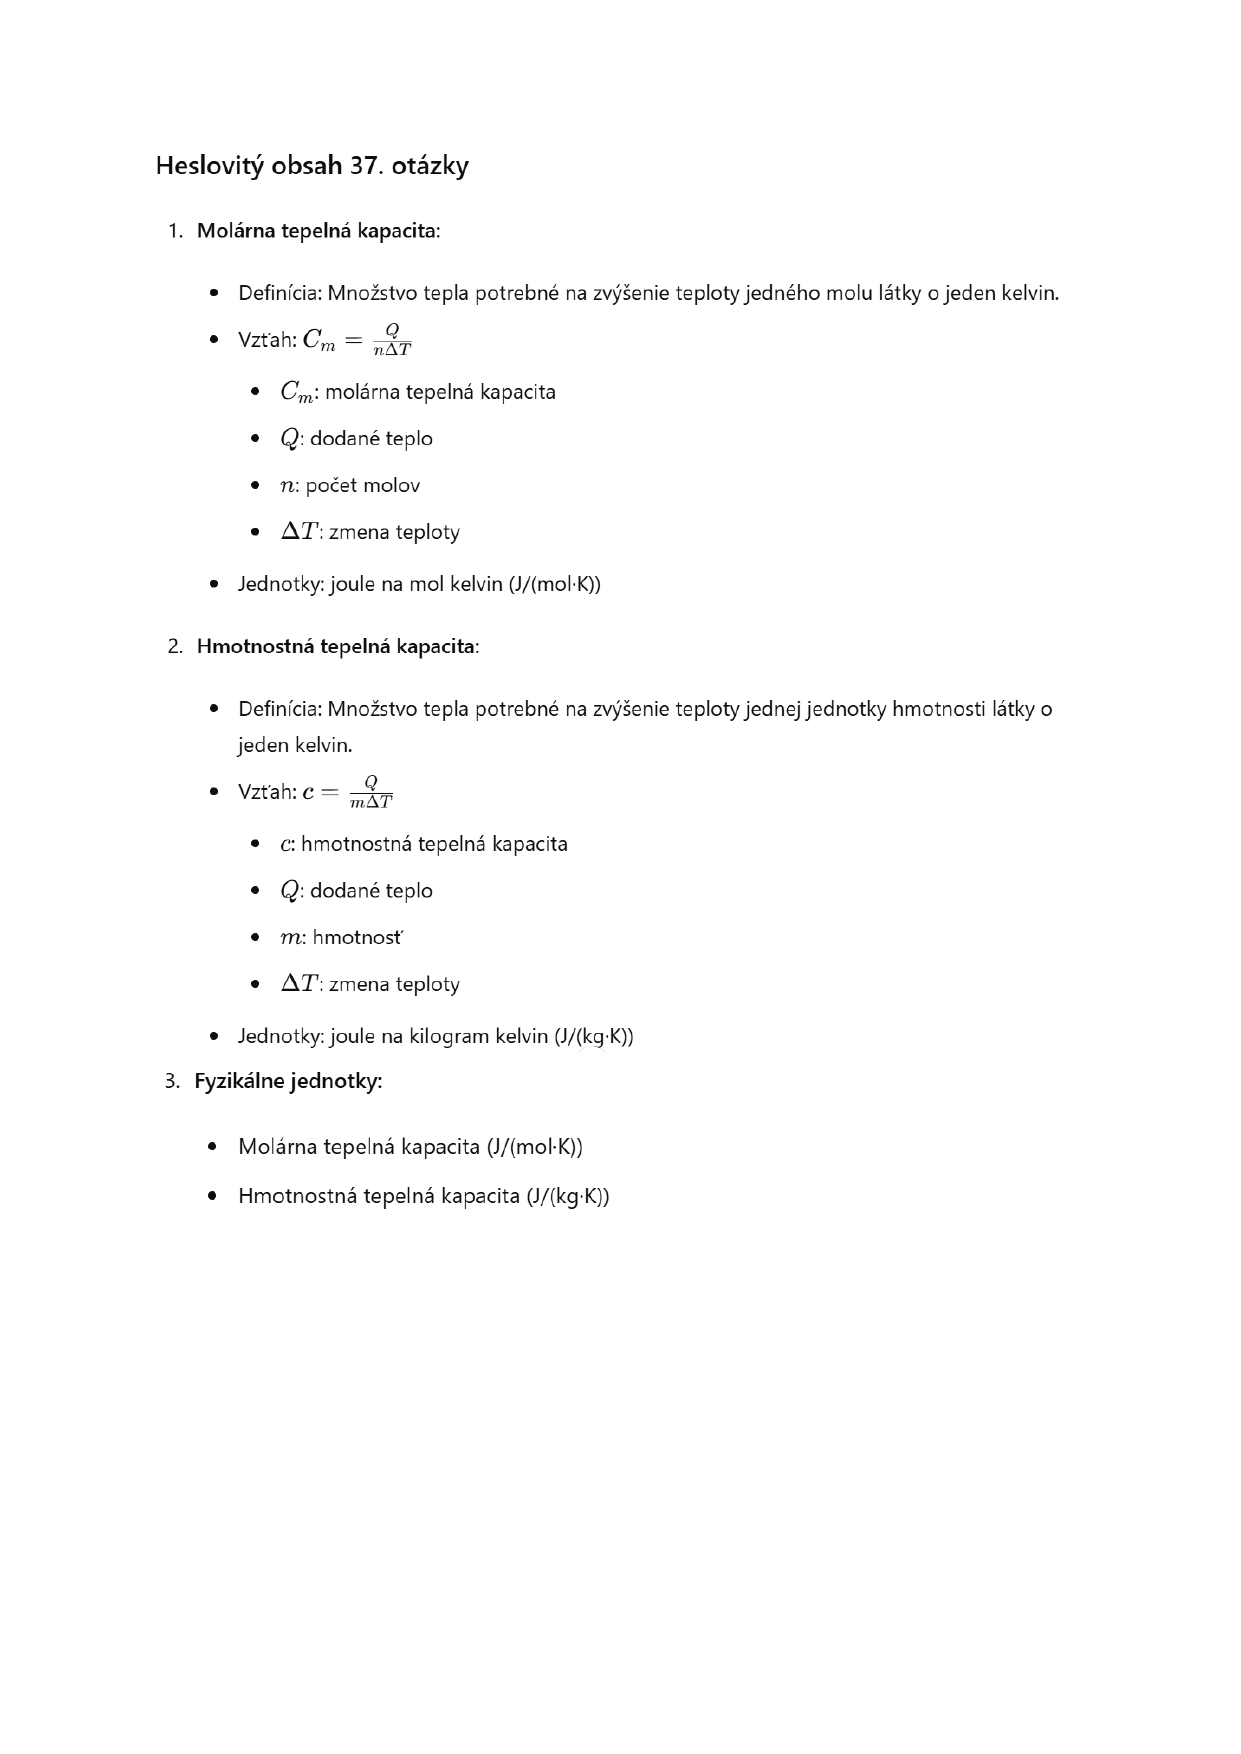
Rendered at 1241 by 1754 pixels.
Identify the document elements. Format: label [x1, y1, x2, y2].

picture [147, 1055, 1093, 1222]
picture [147, 147, 1093, 1053]
